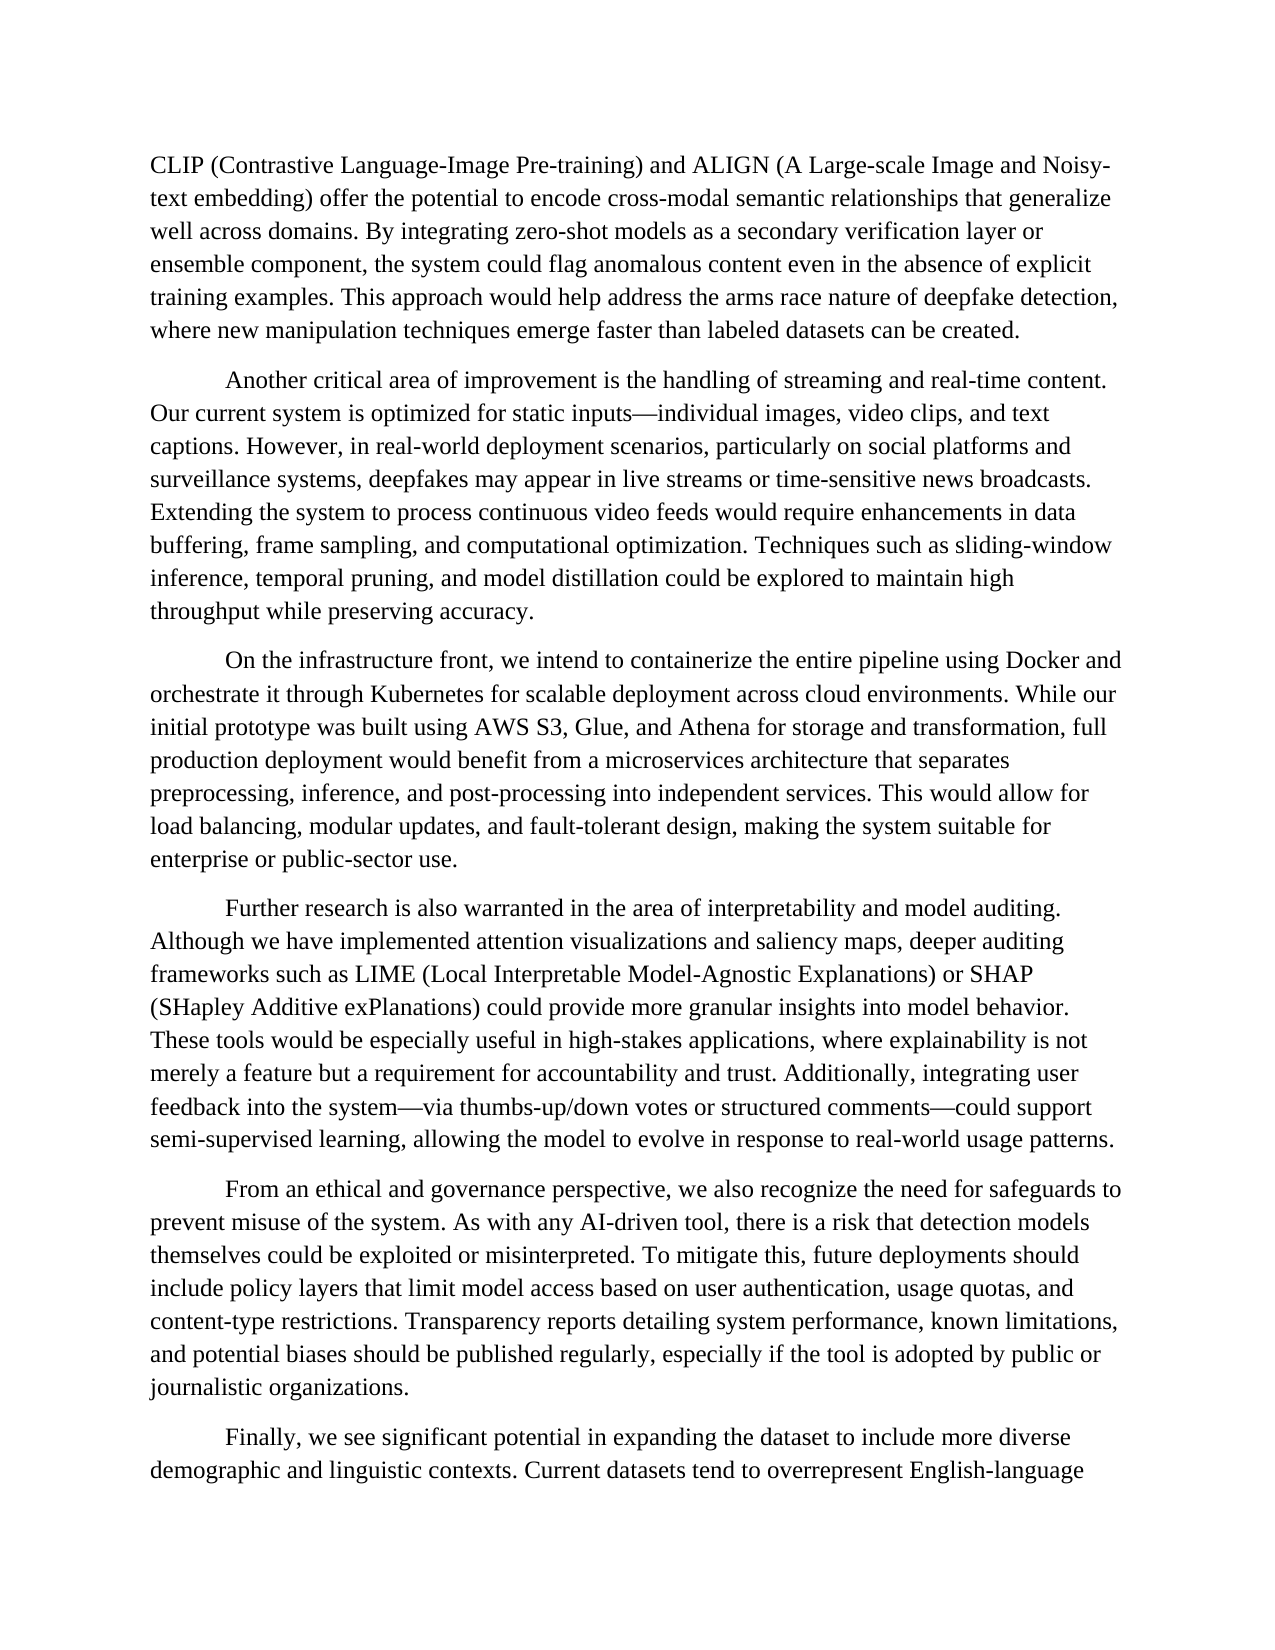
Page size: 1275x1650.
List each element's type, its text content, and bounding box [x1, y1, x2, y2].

text On the infrastructure front, we intend to containerize the entire pipeline using Docker and orchestrate it through Kubernetes for scalable deployment across cloud environments. While our initial prototype was built using AWS S3, Glue, and Athena for storage and transformation, full production deployment would benefit from a microservices architecture that separates preprocessing, inference, and post-processing into independent services. This would allow for load balancing, modular updates, and fault-tolerant design, making the system suitable for enterprise or public-sector use. [150, 646, 1125, 872]
text From an ethical and governance perspective, we also recognize the need for safeguards to prevent misuse of the system. As with any AI-driven tool, there is a risk that detection models themselves could be exploited or misinterpreted. To mitigate this, future deployments should include policy layers that limit model access based on user authentication, usage quotas, and content-type restrictions. Transparency reports detailing system performance, known limitations, and potential biases should be published regularly, especially if the tool is adopted by public or journalistic organizations. [150, 1174, 1125, 1401]
text Another critical area of improvement is the handling of streaming and real-time content. Our current system is optimized for static inputs—individual images, video clips, and text captions. However, in real-world deployment scenarios, particularly on social platforms and surveillance systems, deepfakes may appear in live streams or time-sensitive news broadcasts. Extending the system to process continuous video feeds would require enhancements in data buffering, frame sampling, and computational optimization. Techniques such as sliding-window inference, temporal pruning, and model distillation could be explored to maintain high throughput while preserving accuracy. [150, 365, 1125, 625]
text Further research is also warranted in the area of interpretability and model auditing. Although we have implemented attention visualizations and saliency maps, deeper auditing frameworks such as LIME (Local Interpretable Model-Agnostic Explanations) or SHAP (SHapley Additive exPlanations) could provide more granular insights into model behavior. These tools would be especially useful in high-stakes applications, where explainability is not merely a feature but a requirement for accountability and trust. Additionally, integrating user feedback into the system—via thumbs-up/down votes or structured comments—could support semi-supervised learning, allowing the model to evolve in response to real-world usage patterns. [150, 893, 1125, 1153]
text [150, 1422, 1125, 1484]
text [150, 150, 1125, 344]
